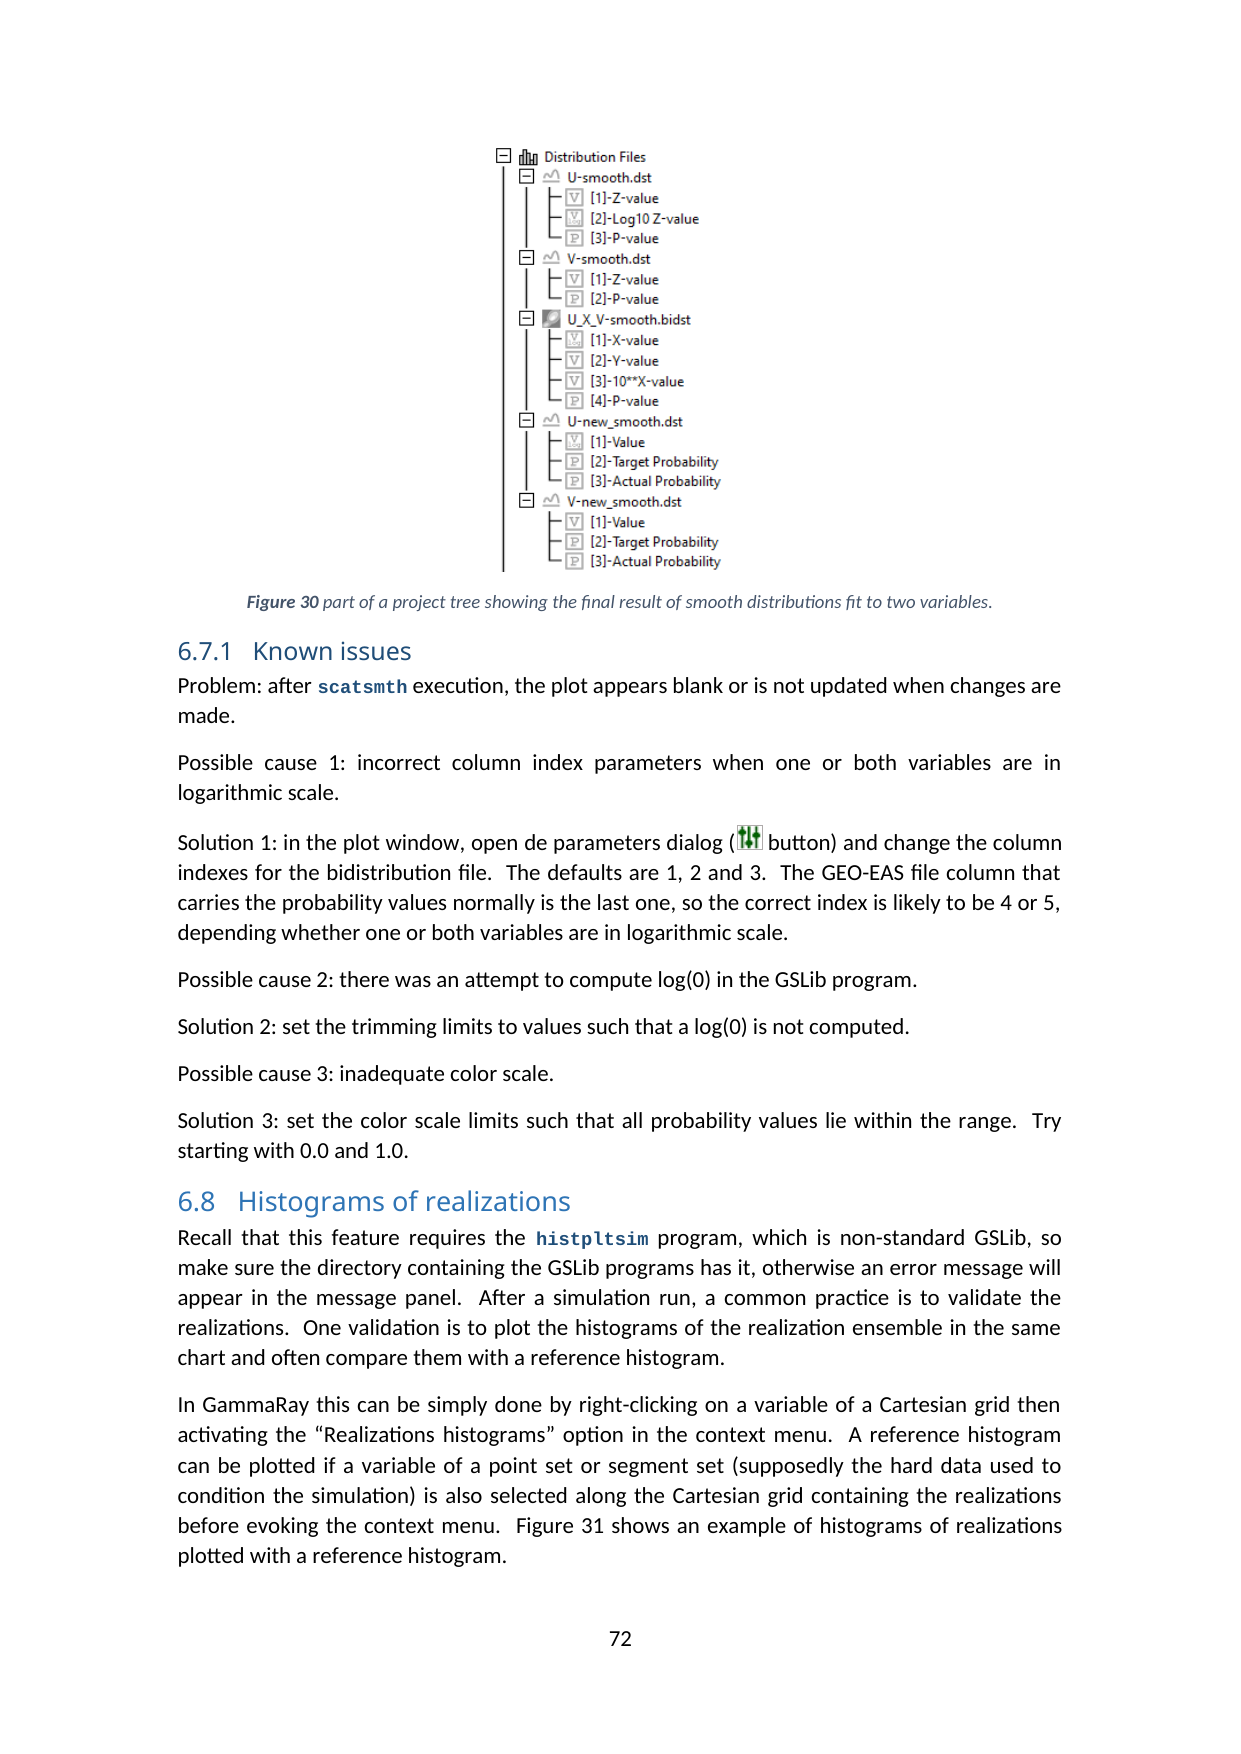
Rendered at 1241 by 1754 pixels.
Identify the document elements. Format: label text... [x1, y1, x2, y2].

picture [738, 826, 762, 849]
text Possible cause 1: incorrect column index parameters when one or both variables are in logarithmic scale. [177, 748, 1063, 806]
text Solution 3: set the color scale limits such that all probability values lie within the range. Try starting with 0.0 and 1.0. [177, 1106, 1063, 1164]
text Possible cause 3: inadequate color scale. [177, 1059, 1063, 1087]
text Possible cause 2: there was an attempt to compute log(0) in the GSLib program. [177, 965, 1063, 993]
text Figure 30 part of a project tree showing the final result of smooth distributions fit to two variables. [177, 590, 1063, 613]
text Solution 1: in the plot window, open de parameters dialog ( button) and change the column indexes for the bidistribution file. The defaults are 1, 2 and 3. The GEO-EAS file column that carries the probability values normally is the last one, so the correct index is likely to be 4 or 5, depending whether one or both variables are in logarithmic scale. [177, 825, 1063, 946]
picture [495, 147, 745, 572]
text Problem: after scatsmth execution, the plot appears blank or is not updated when changes are made. [177, 671, 1063, 729]
subtitle Known issues [177, 634, 1063, 668]
text Solution 2: set the trimming limits to values such that a log(0) is not computed. [177, 1012, 1063, 1040]
subtitle Histograms of realizations [177, 1183, 1063, 1220]
text In GammaRay this can be simply done by right-clicking on a variable of a Cartesian grid then activating the “Realizations histograms” option in the context menu. A reference histogram can be plotted if a variable of a point set or segment set (supposedly the hard data used to condition the simulation) is also selected along the Cartesian grid containing the realizations before evoking the context menu. Figure 31 shows an example of histograms of realizations plotted with a reference histogram. [177, 1390, 1063, 1569]
text Recall that this feature requires the histpltsim program, which is non-standard GSLib, so make sure the directory containing the GSLib programs has it, otherwise an error message will appear in the message panel. After a simulation run, a common practice is to validate the realizations. One validation is to plot the histograms of the realization ensemble in the same chart and often compare them with a reference histogram. [177, 1223, 1063, 1372]
